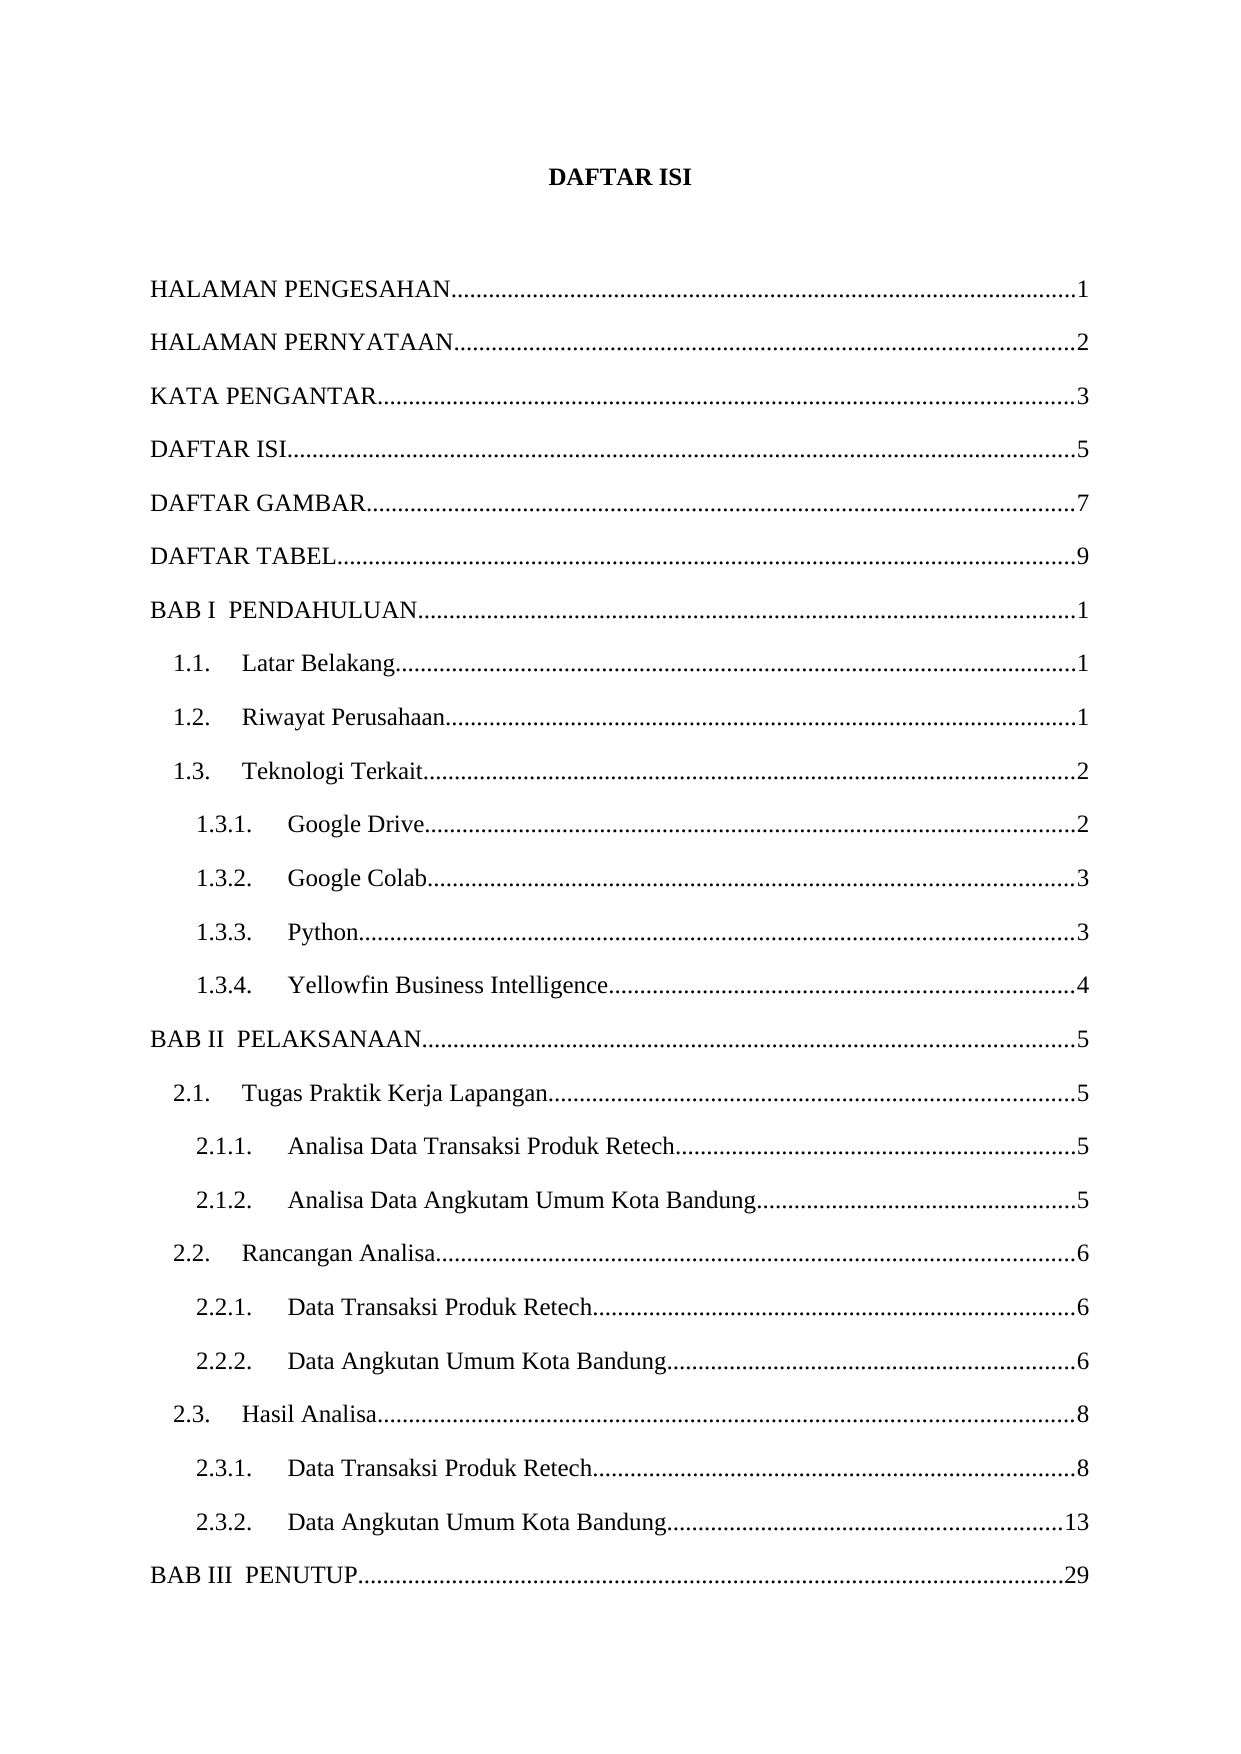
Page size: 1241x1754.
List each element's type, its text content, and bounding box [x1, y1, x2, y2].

subtitle DAFTAR ISI [150, 162, 1090, 191]
